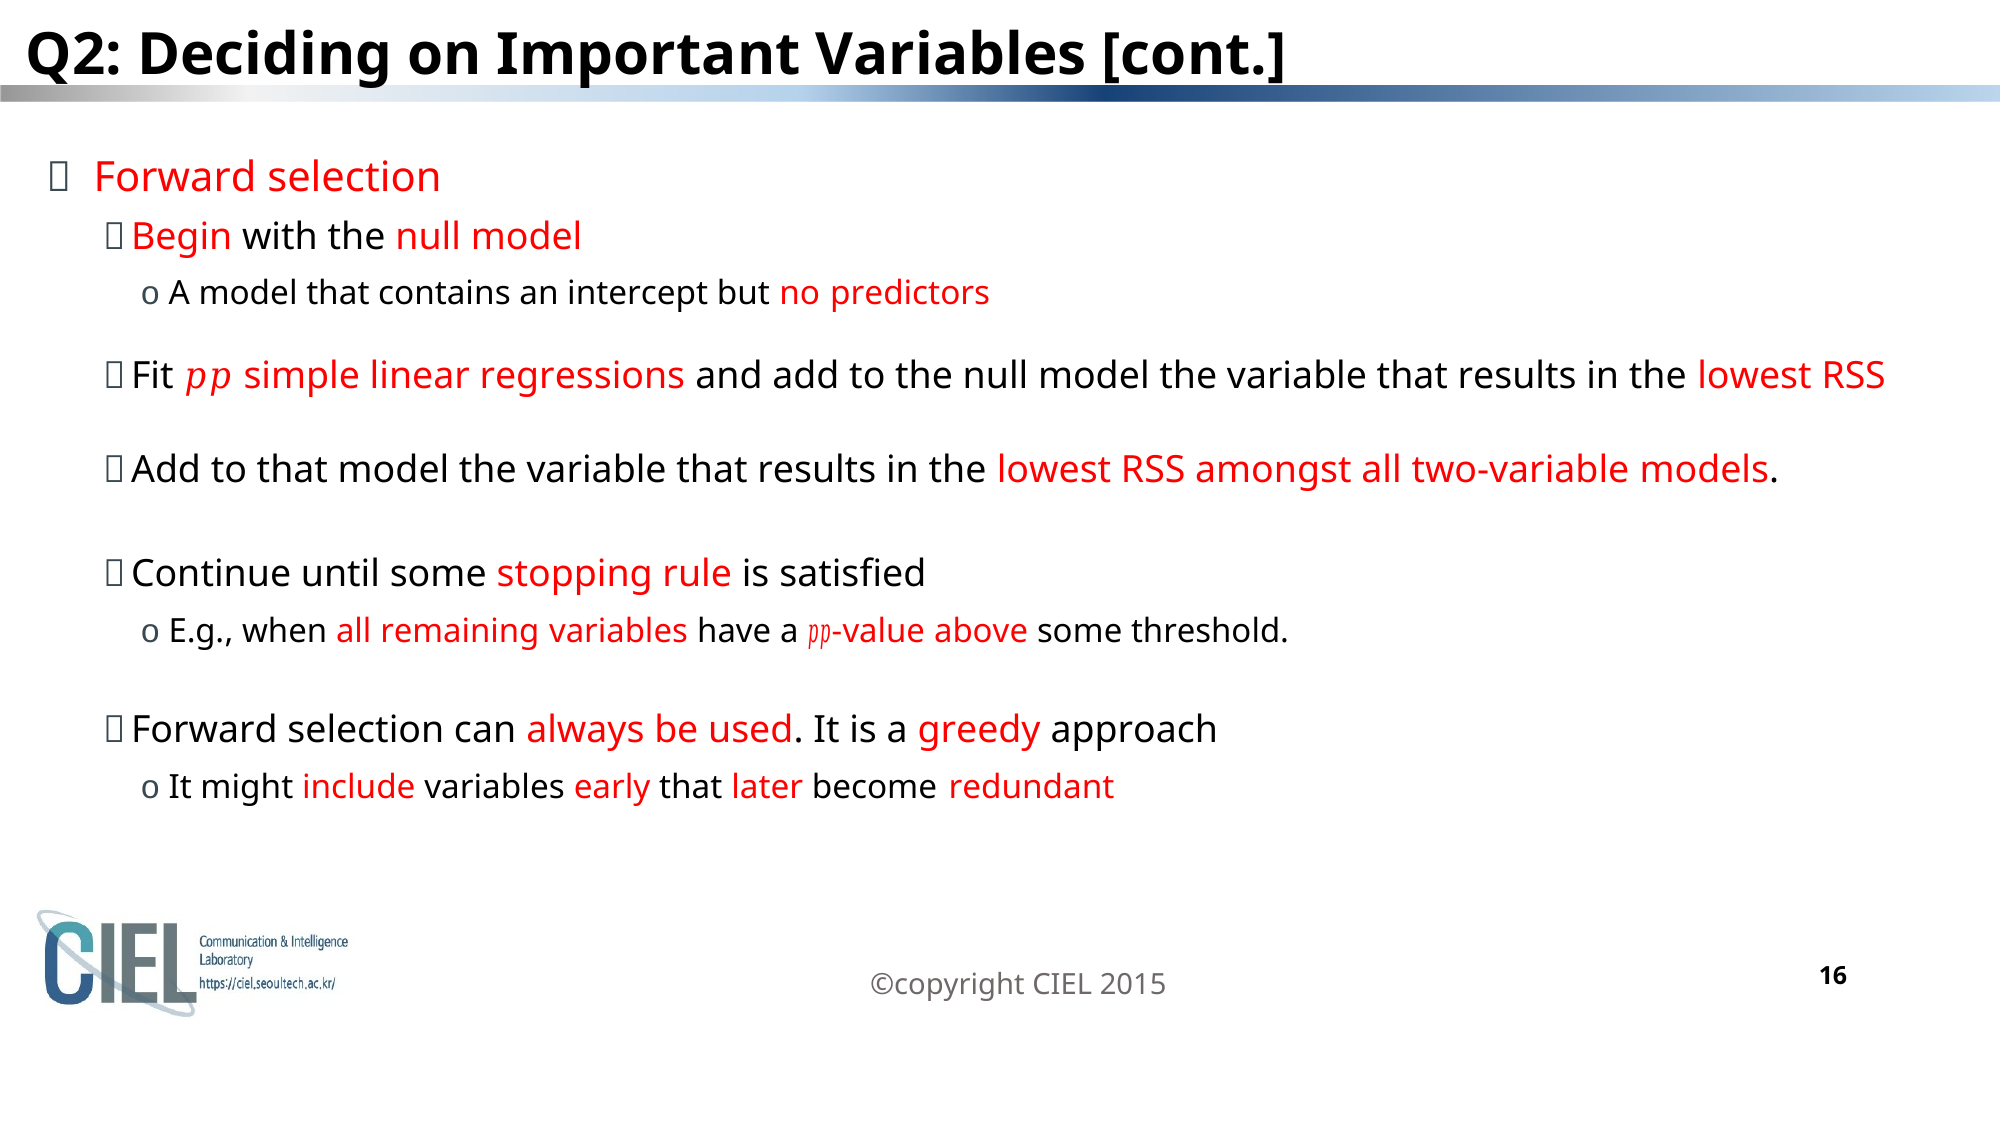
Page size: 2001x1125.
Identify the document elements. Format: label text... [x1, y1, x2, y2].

list It might include variables early that later become redundant [140, 755, 2000, 810]
list Fit 𝑝𝑝 simple linear regressions and add to the null model the variable that results in the lowest RSS [103, 348, 2000, 399]
list A model that contains an intercept but no predictors [140, 261, 2000, 315]
picture [0, 85, 2000, 102]
list Add to that model the variable that results in the lowest RSS amongst all two-variable models. [103, 442, 2000, 493]
list Begin with the null model [103, 205, 2000, 261]
list Forward selection can always be used. It is a greedy approach [103, 692, 2000, 755]
list Continue until some stopping rule is satisfied [103, 536, 2000, 599]
picture [32, 900, 356, 1019]
subtitle Q2: Deciding on Important Variables [cont.] [25, 0, 2000, 93]
subtitle Forward selection [46, 136, 2000, 205]
list E.g., when all remaining variables have a 𝑝𝑝-value above some threshold. [140, 599, 2000, 653]
text ©copyright CIEL 2015 16 [870, 958, 2000, 1003]
